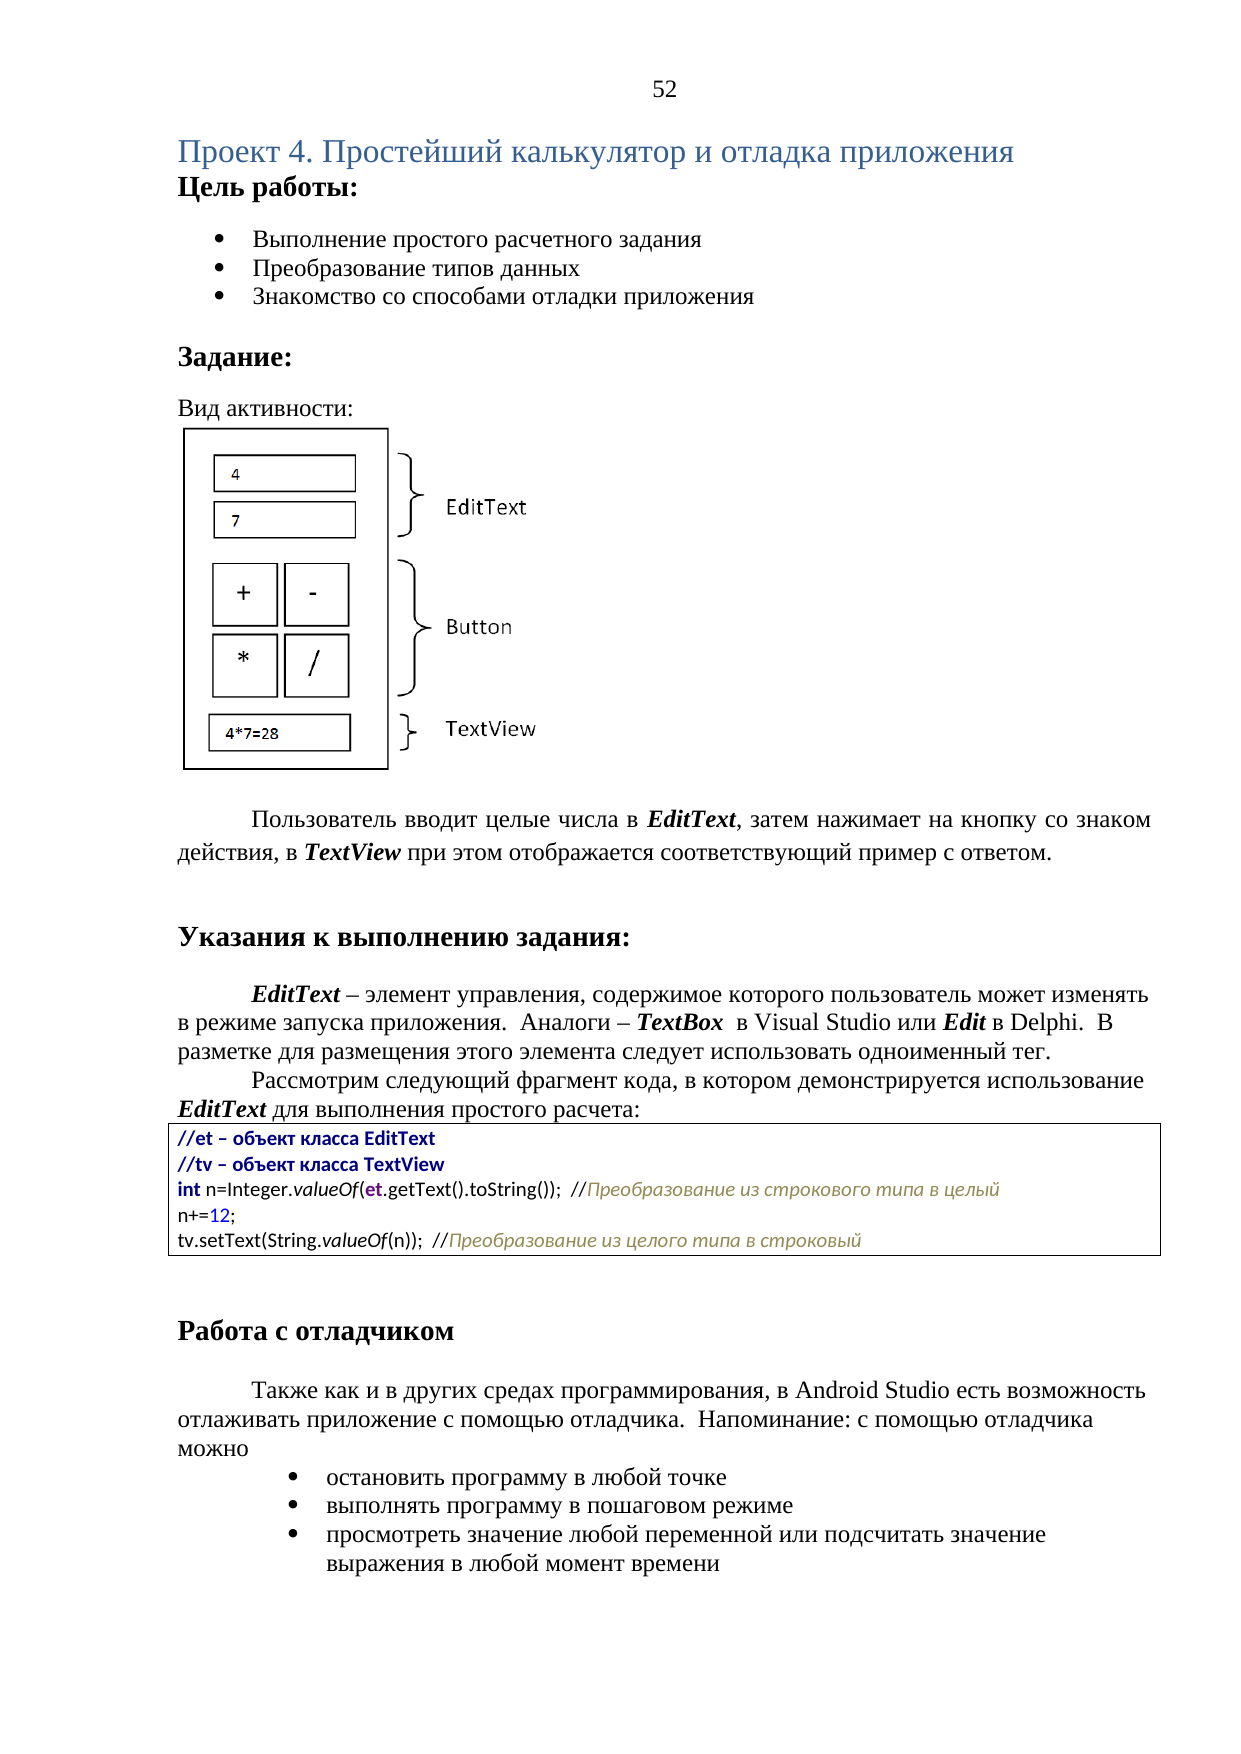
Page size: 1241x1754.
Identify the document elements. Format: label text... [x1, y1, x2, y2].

list просмотреть значение любой переменной или подсчитать значение выражения в любой момент времени [288, 1519, 1152, 1577]
list Преобразование типов данных [215, 253, 1152, 281]
list Знакомство со способами отладки приложения [215, 281, 1152, 310]
text Указания к выполнению задания: [177, 919, 1152, 953]
list Выполнение простого расчетного задания [215, 224, 1152, 253]
list выполнять программу в пошаговом режиме [288, 1491, 1152, 1519]
text int n=Integer.valueOf(et.getText().toString()); //Преобразование из строкового типа в целый n+=12; tv.setText(String.valueOf(n)); //Преобразование из целого типа в строковый [169, 1173, 1160, 1255]
picture [177, 422, 543, 775]
subtitle Проект 4. Простейший калькулятор и отладка приложения [177, 131, 1152, 169]
text Также как и в других средах программирования, в Android Studio есть возможность отлаживать приложение с помощью отладчика. Напоминание: с помощью отладчика можно [177, 1376, 1152, 1462]
text Рассмотрим следующий фрагмент кода, в котором демонстрируется использование EditText для выполнения простого расчета: [177, 1065, 1152, 1122]
text Цель работы: [177, 169, 1152, 203]
text Задание: [177, 339, 1152, 372]
text Работа с отладчиком [177, 1313, 1152, 1347]
text //et – объект класса EditText [169, 1124, 1160, 1151]
text EditText – элемент управления, содержимое которого пользователь может изменять в режиме запуска приложения. Аналоги – TextBox в Visual Studio или Edit в Delphi. В разметке для размещения этого элемента следует использовать одноименный тег. [177, 979, 1152, 1065]
list остановить программу в любой точке [288, 1462, 1152, 1491]
text Вид активности: [177, 393, 1152, 422]
text //tv – объект класса TextView [177, 1151, 1152, 1173]
list Пользователь вводит целые числа в EditText, затем нажимает на кнопку со знаком действия, в TextView при этом отображается соответствующий пример с ответом. [177, 804, 1152, 866]
